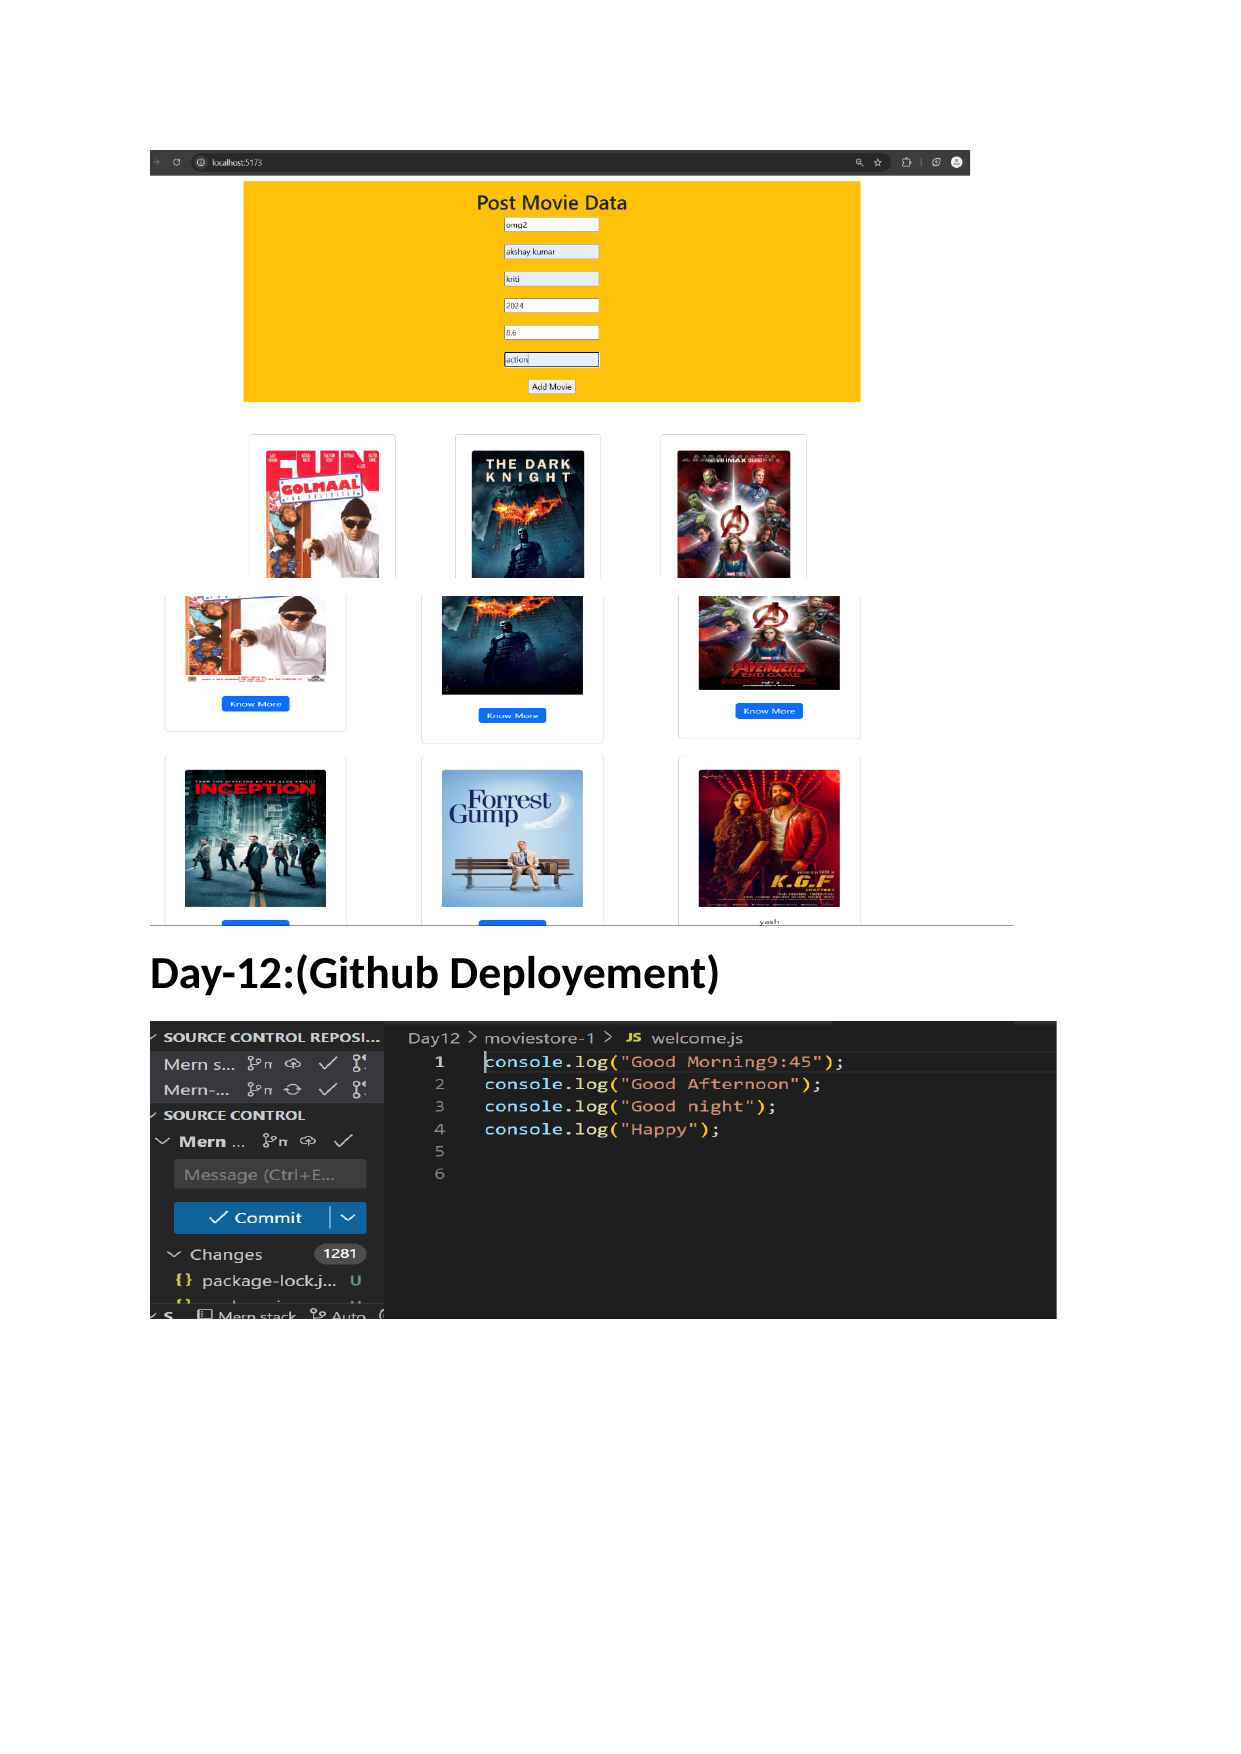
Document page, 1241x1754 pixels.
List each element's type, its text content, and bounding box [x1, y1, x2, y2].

picture [150, 150, 971, 578]
picture [150, 596, 1014, 926]
picture [150, 1021, 1057, 1319]
text Day-12:(Github Deployement) [150, 944, 1090, 1000]
